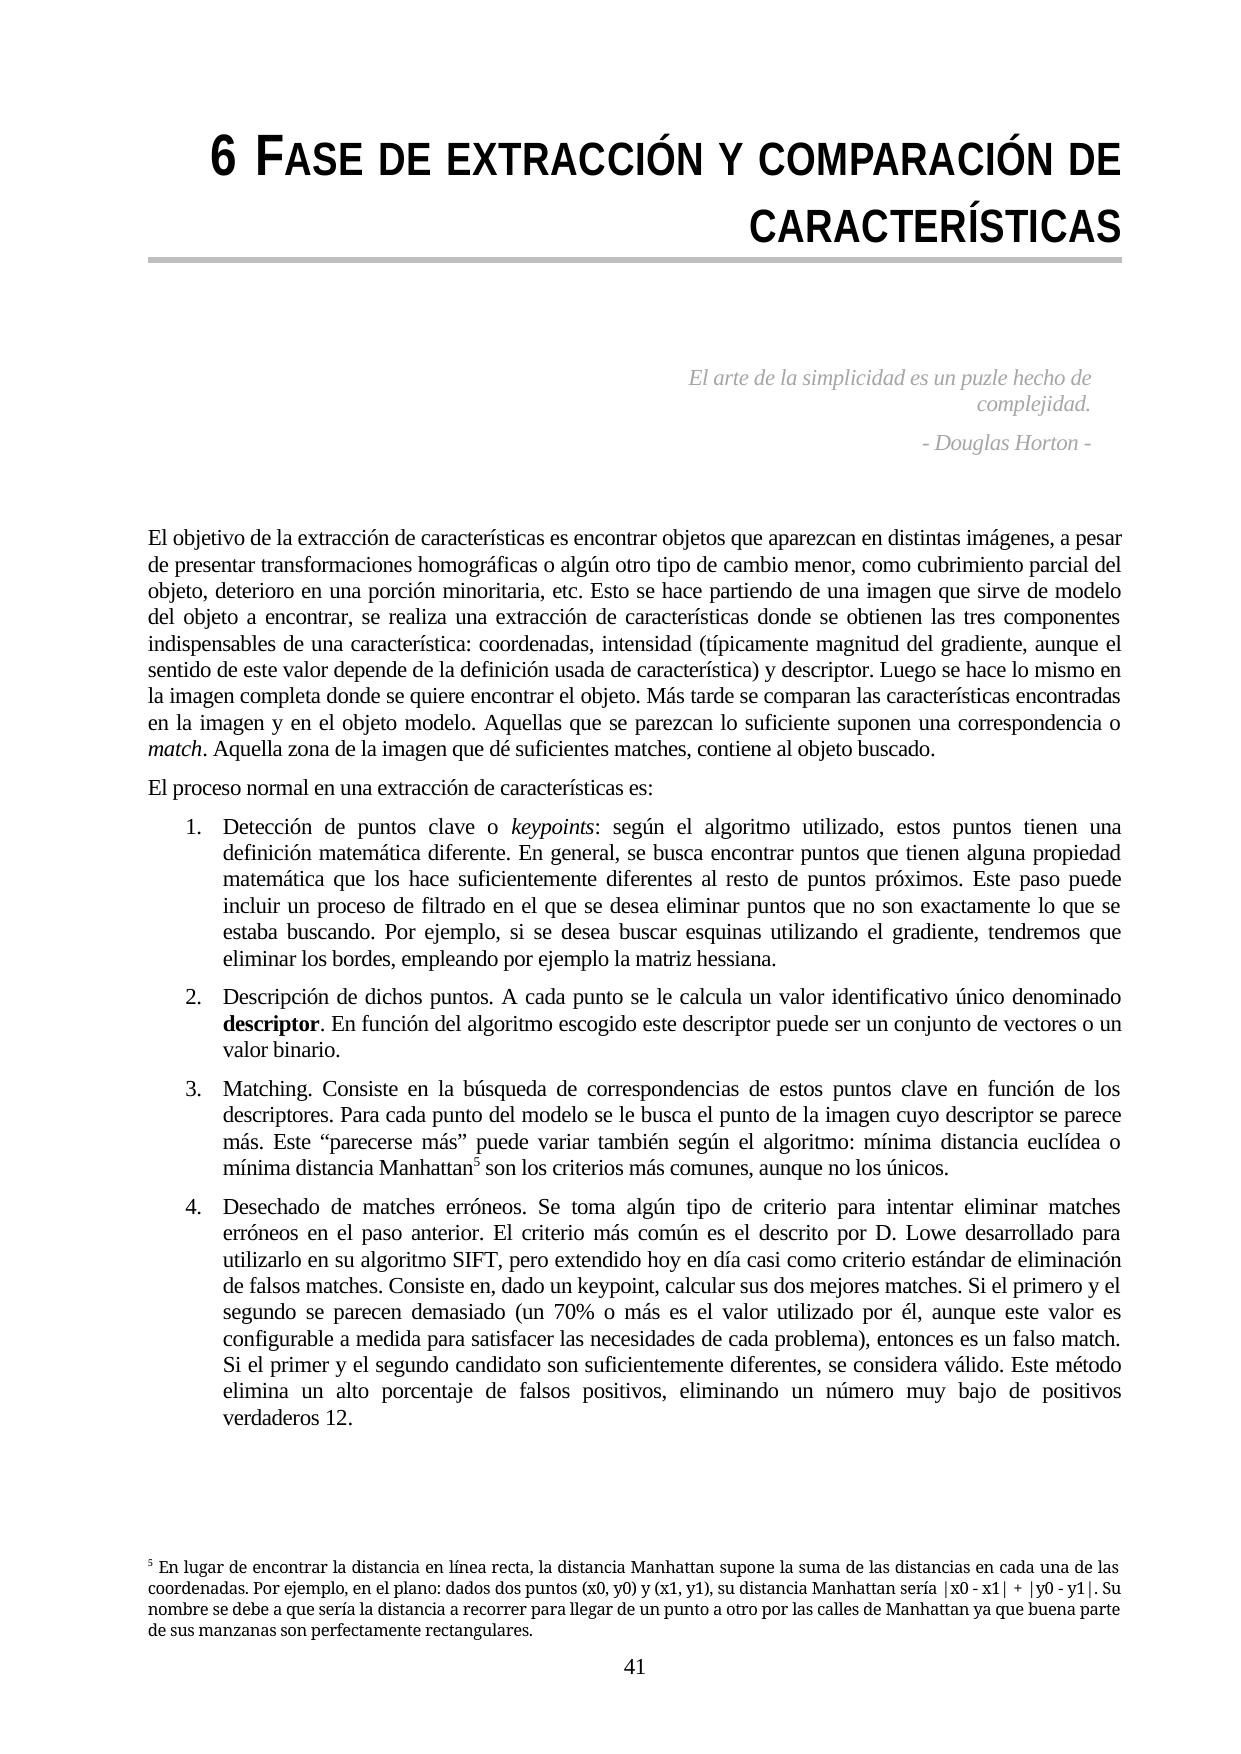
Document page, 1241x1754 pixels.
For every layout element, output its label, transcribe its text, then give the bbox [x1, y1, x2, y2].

list Detección de puntos clave o keypoints: según el algoritmo utilizado, estos puntos tienen una definición matemática diferente. En general, se busca encontrar puntos que tienen alguna propiedad matemática que los hace suficientemente diferentes al resto de puntos próximos. Este paso puede incluir un proceso de filtrado en el que se desea eliminar puntos que no son exactamente lo que se estaba buscando. Por ejemplo, si se desea buscar esquinas utilizando el gradiente, tendremos que eliminar los bordes, empleando por ejemplo la matriz hessiana. [185, 813, 1122, 971]
text El proceso normal en una extracción de características es: [148, 774, 1122, 800]
list Descripción de dichos puntos. A cada punto se le calcula un valor identificativo único denominado descriptor. En función del algoritmo escogido este descriptor puede ser un conjunto de vectores o un valor binario. [185, 983, 1122, 1062]
text El objetivo de la extracción de características es encontrar objetos que aparezcan en distintas imágenes, a pesar de presentar transformaciones homográficas o algún otro tipo de cambio menor, como cubrimiento parcial del objeto, deterioro en una porción minoritaria, etc. Esto se hace partiendo de una imagen que sirve de modelo del objeto a encontrar, se realiza una extracción de características donde se obtienen las tres componentes indispensables de una característica: coordenadas, intensidad (típicamente magnitud del gradiente, aunque el sentido de este valor depende de la definición usada de característica) y descriptor. Luego se hace lo mismo en la imagen completa donde se quiere encontrar el objeto. Más tarde se comparan las características encontradas en la imagen y en el objeto modelo. Aquellas que se parezcan lo suficiente suponen una correspondencia o match. Aquella zona de la imagen que dé suficientes matches, contiene al objeto buscado. [148, 524, 1122, 761]
list Matching. Consiste en la búsqueda de correspondencias de estos puntos clave en función de los descriptores. Para cada punto del modelo se le busca el punto de la imagen cuyo descriptor se parece más. Este “parecerse más” puede variar también según el algoritmo: mínima distancia euclídea o mínima distancia Manhattan son los criterios más comunes, aunque no los únicos. [185, 1075, 1122, 1180]
list Desechado de matches erróneos. Se toma algún tipo de criterio para intentar eliminar matches erróneos en el paso anterior. El criterio más común es el descrito por D. Lowe desarrollado para utilizarlo en su algoritmo SIFT, pero extendido hoy en día casi como criterio estándar de eliminación de falsos matches. Consiste en, dado un keypoint, calcular sus dos mejores matches. Si el primero y el segundo se parecen demasiado (un 70% o más es el valor utilizado por él, aunque este valor es configurable a medida para satisfacer las necesidades de cada problema), entonces es un falso match. Si el primer y el segundo candidato son suficientemente diferentes, se considera válido. Este método elimina un alto porcentaje de falsos positivos, eliminando un número muy bajo de positivos verdaderos . [185, 1193, 1122, 1430]
subtitle Fase de extracción y comparación de características [148, 121, 1122, 257]
